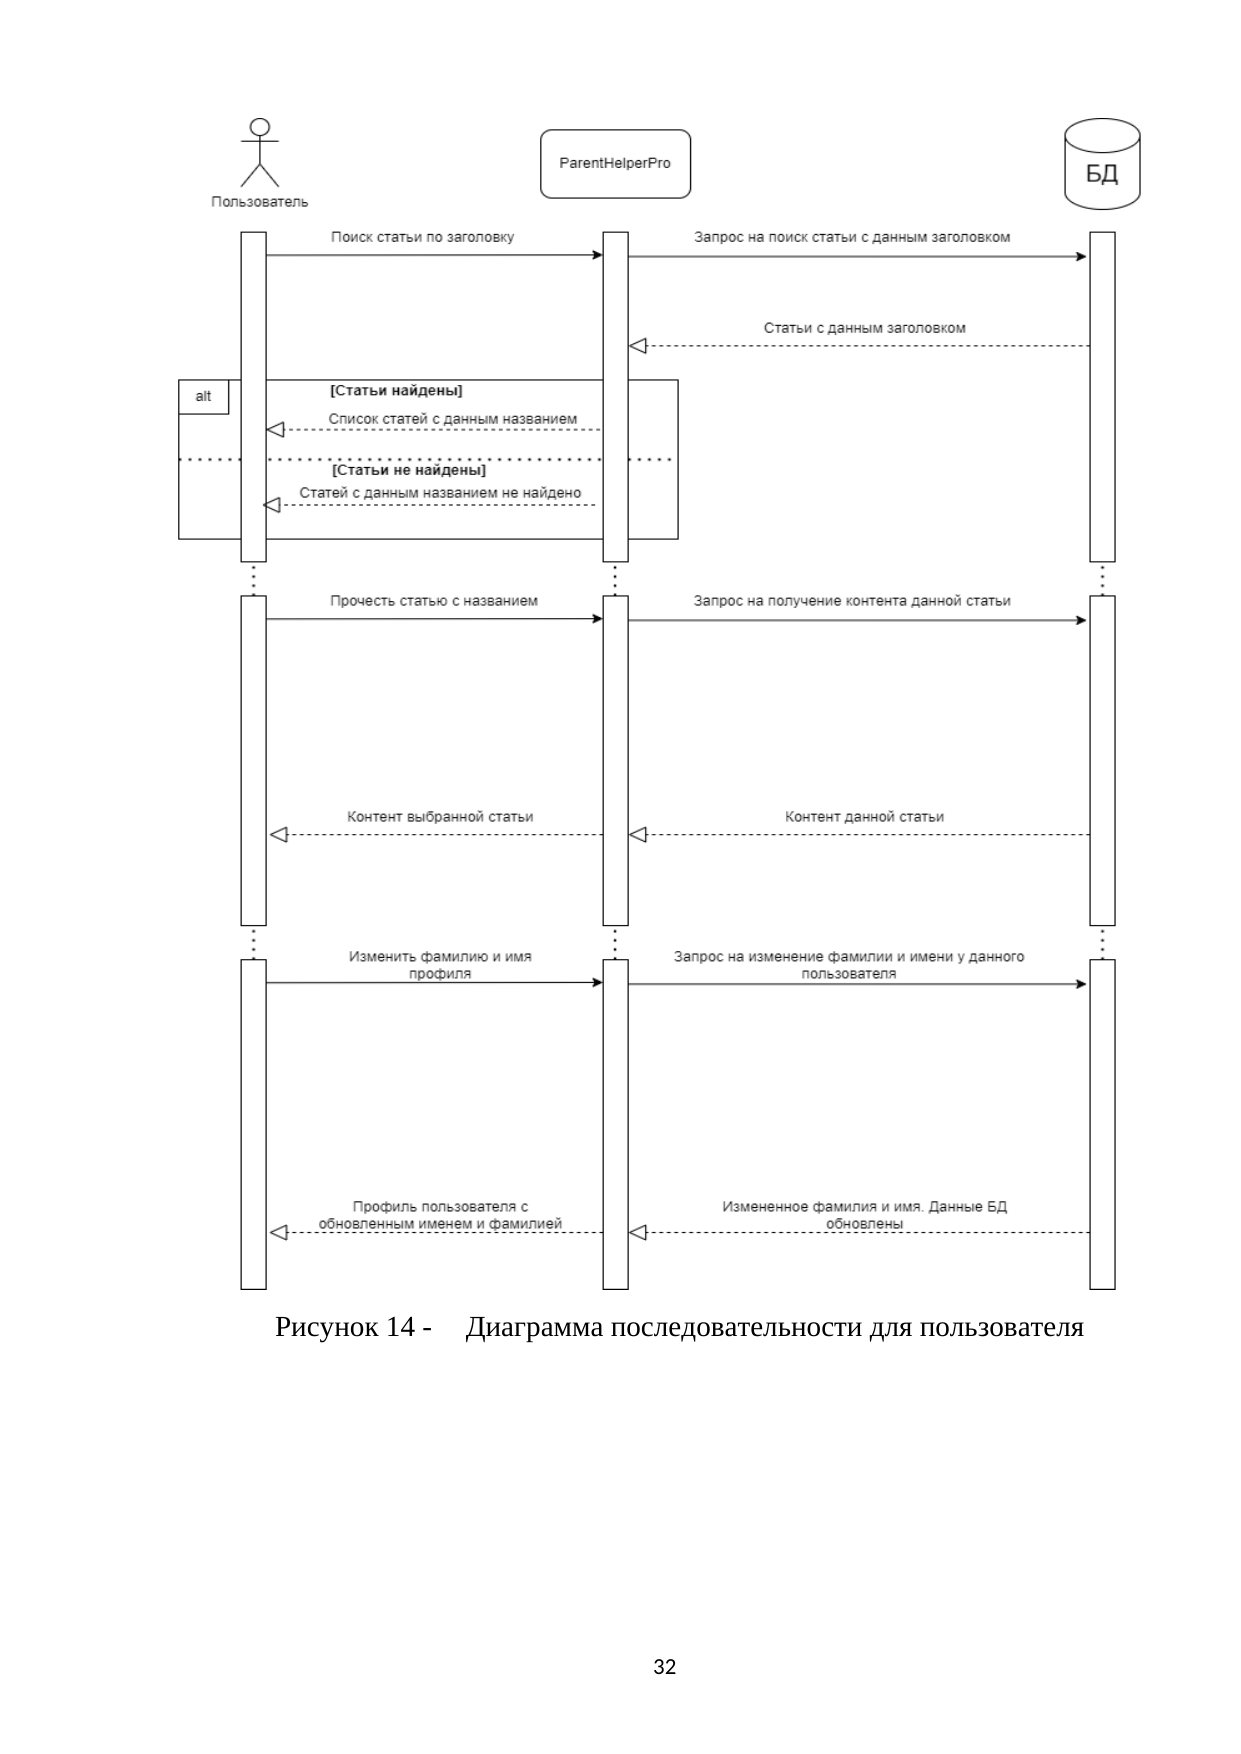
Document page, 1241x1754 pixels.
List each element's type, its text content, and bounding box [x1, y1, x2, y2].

picture [177, 118, 1152, 1290]
text Диаграмма последовательности для пользователя [290, 1309, 1152, 1342]
